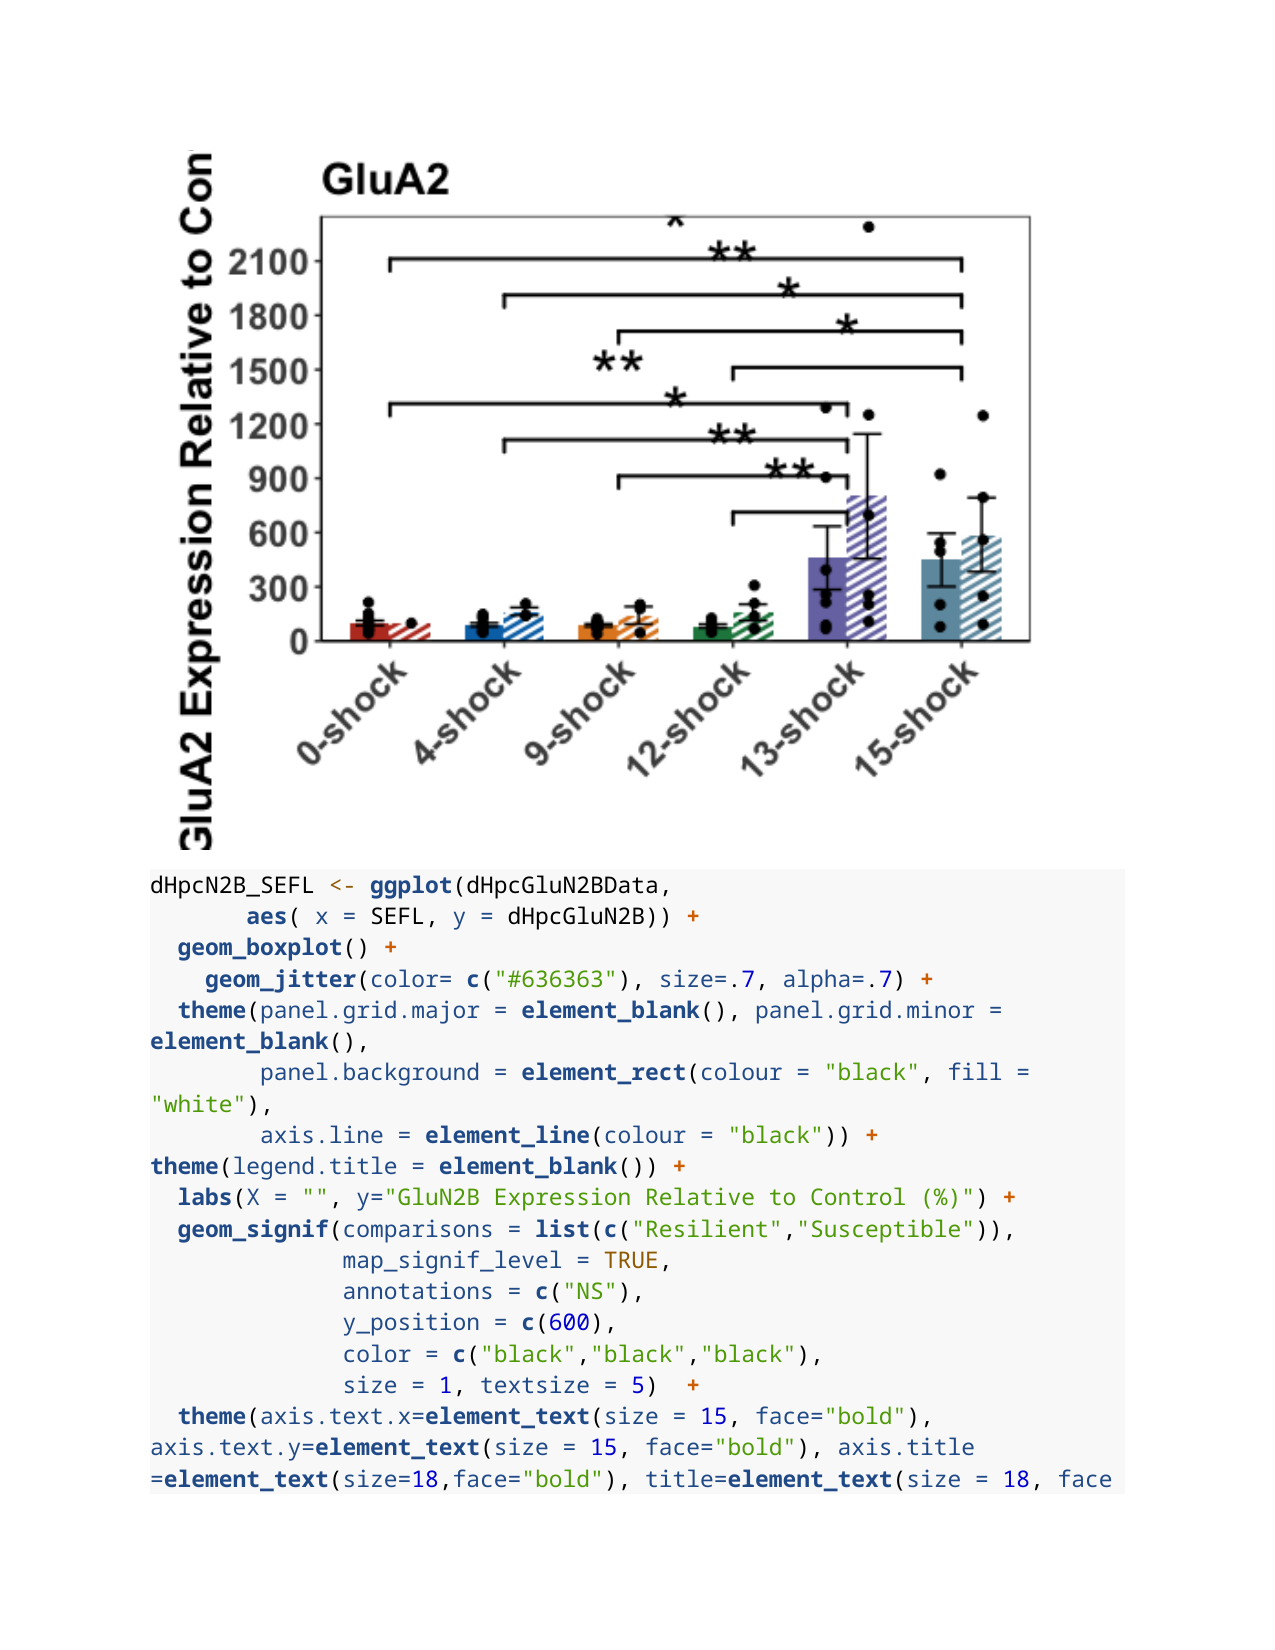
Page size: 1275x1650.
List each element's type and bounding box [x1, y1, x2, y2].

text [150, 869, 1125, 1494]
picture [168, 150, 1044, 850]
